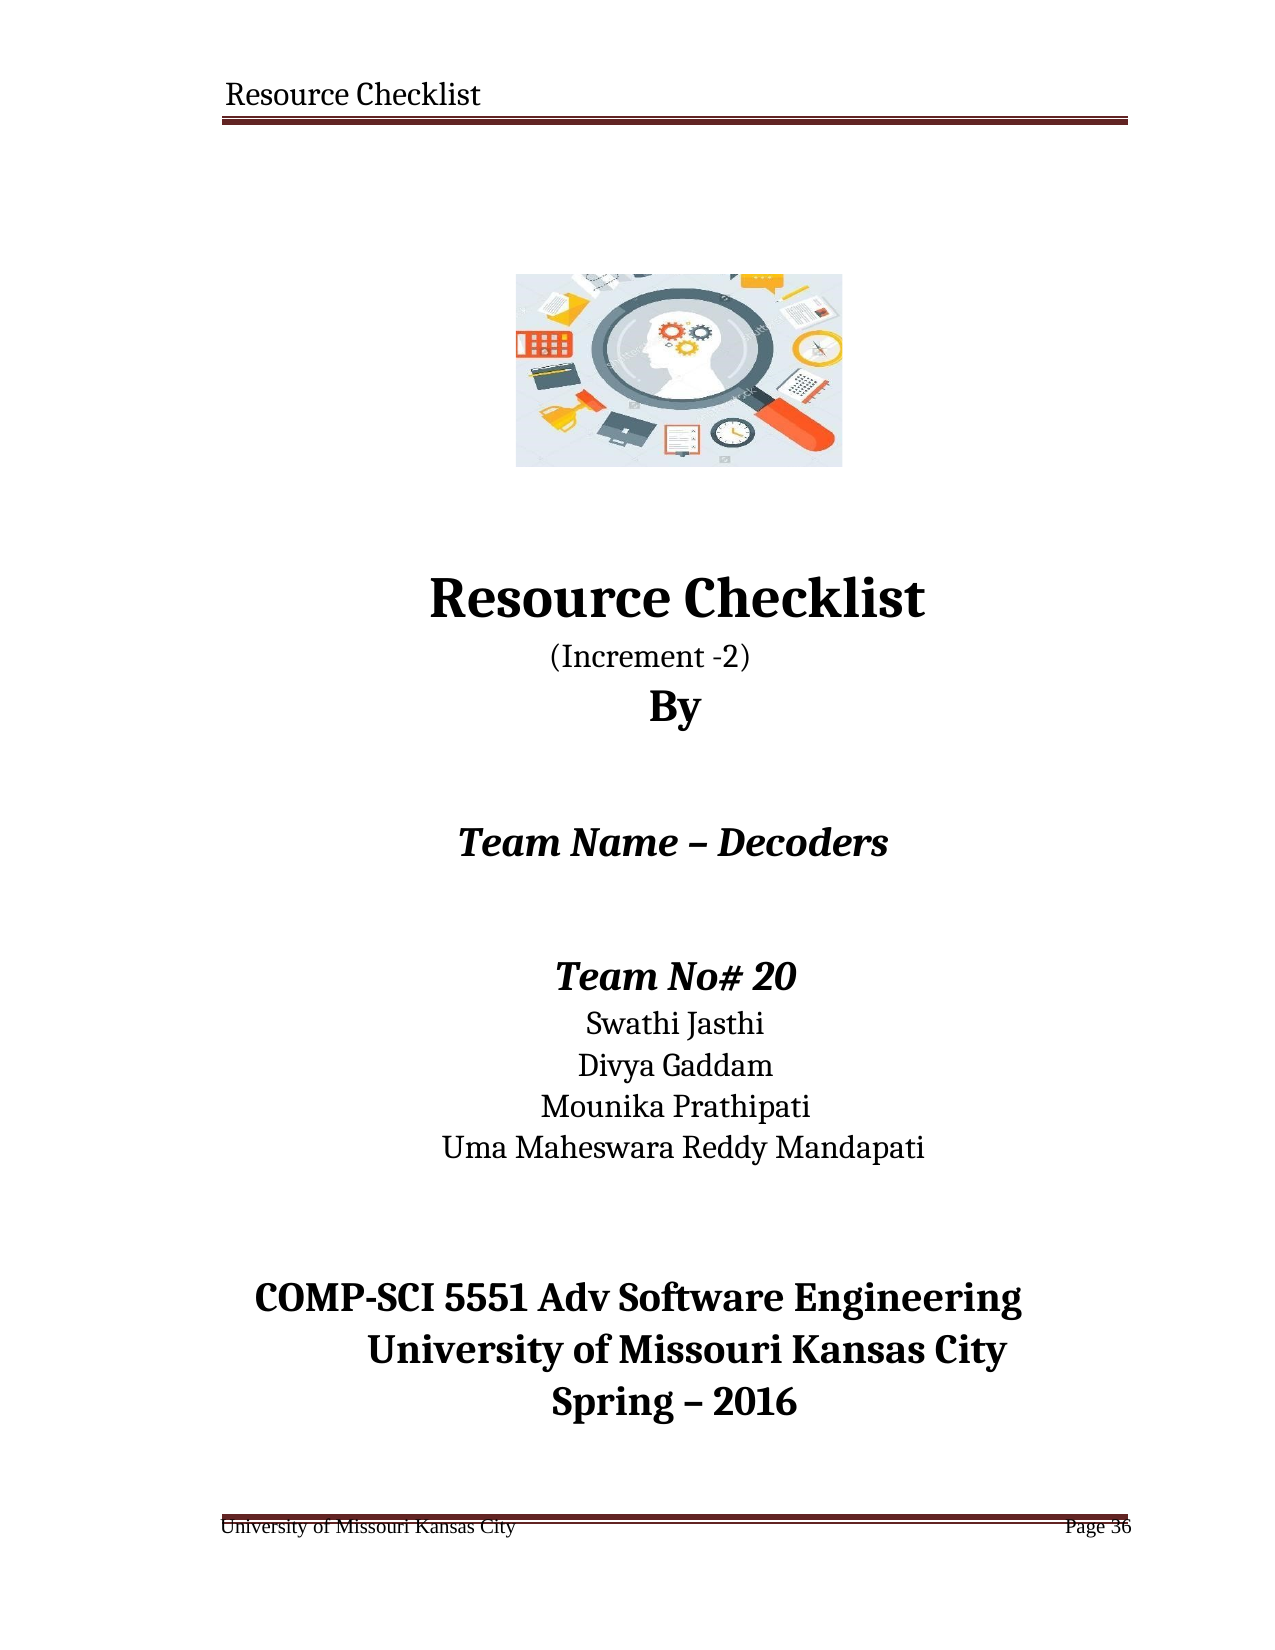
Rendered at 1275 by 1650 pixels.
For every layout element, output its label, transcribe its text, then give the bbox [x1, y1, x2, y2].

picture [515, 274, 843, 467]
text By [208, 680, 1142, 732]
text Swathi Jasthi [209, 1005, 1142, 1043]
text Mounika Prathipati [209, 1087, 1141, 1126]
text Team Name – Decoders [457, 819, 1142, 867]
text Spring – 2016 [208, 1377, 1142, 1425]
text COMP-SCI 5551 Adv Software Engineering [255, 1274, 1142, 1322]
text Uma Maheswara Reddy Mandapati [442, 1129, 1142, 1167]
text University of Missouri Kansas City [367, 1326, 1142, 1374]
text (Increment -2) [429, 638, 1142, 676]
text Resource Checklist [429, 565, 1142, 632]
text Team No# 20 [209, 953, 1142, 1001]
text Divya Gaddam [209, 1046, 1141, 1084]
